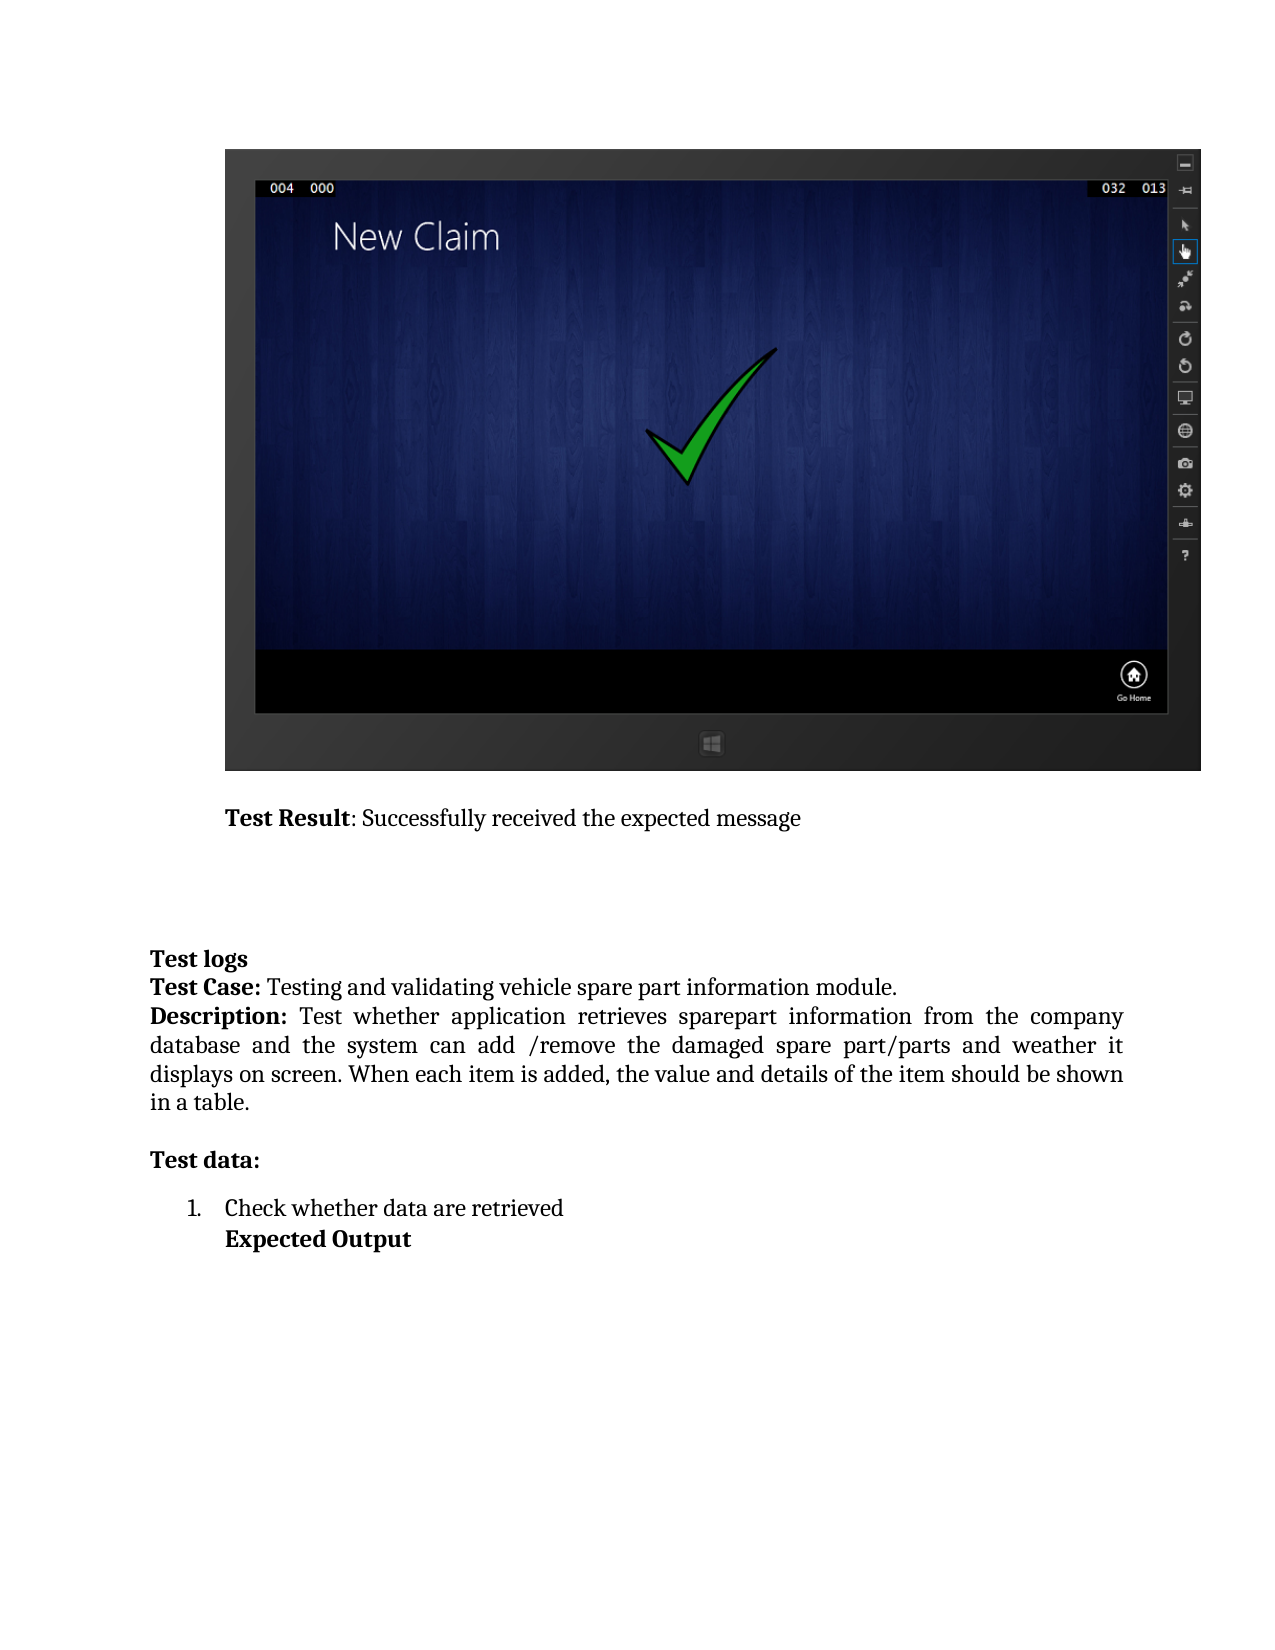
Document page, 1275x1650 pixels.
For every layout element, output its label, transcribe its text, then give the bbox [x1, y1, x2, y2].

list Check whether data are retrieved [187, 1193, 1125, 1222]
picture [225, 149, 1201, 771]
text Test data: [150, 1146, 1125, 1174]
text Description: Test whether application retrieves sparepart information from the company database and the system can add /remove the damaged spare part/parts and weather it displays on screen. When each item is added, the value and details of the item should be shown in a table. [150, 1002, 1125, 1117]
list Expected Output [225, 1224, 1125, 1253]
list Test Result: Successfully received the expected message [225, 804, 1125, 832]
text Test logs [150, 944, 1125, 973]
text Test Case: Testing and validating vehicle spare part information module. [150, 973, 1125, 1002]
